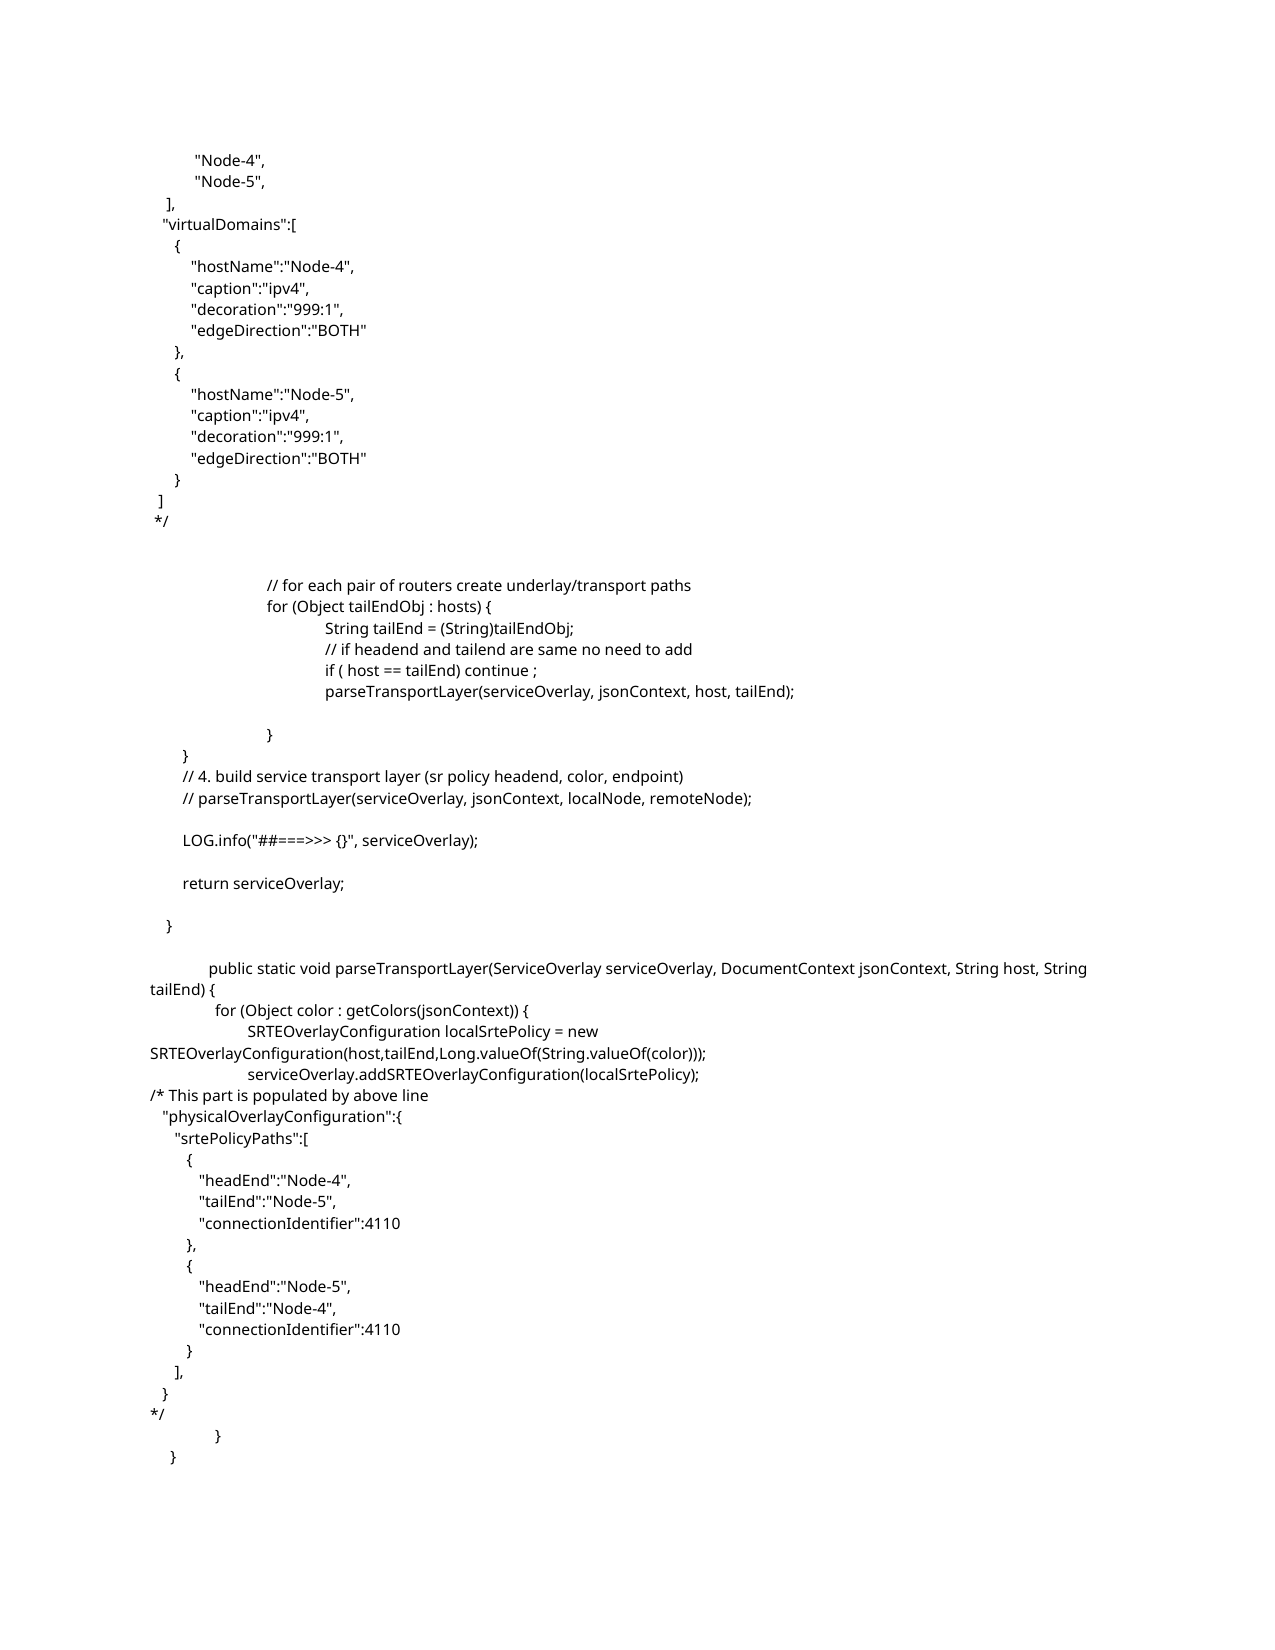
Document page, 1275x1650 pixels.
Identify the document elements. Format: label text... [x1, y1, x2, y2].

text "Node-5", [150, 171, 1125, 192]
text serviceOverlay.addSRTEOverlayConfiguration(localSrtePolicy); [150, 1064, 1125, 1085]
text } [150, 1340, 1125, 1361]
text "connectionIdentifier":4110 [150, 1212, 1125, 1234]
text for (Object color : getColors(jsonContext)) { [150, 1000, 1125, 1021]
text parseTransportLayer(serviceOverlay, jsonContext, host, tailEnd); [150, 681, 1125, 702]
text "caption":"ipv4", [150, 277, 1125, 299]
text } [150, 1382, 1125, 1404]
text { [150, 1255, 1125, 1276]
text "tailEnd":"Node-4", [150, 1297, 1125, 1319]
text "virtualDomains":[ [150, 214, 1125, 235]
text "headEnd":"Node-4", [150, 1170, 1125, 1191]
text "hostName":"Node-5", [150, 384, 1125, 405]
text LOG.info("##===>>> {}", serviceOverlay); [150, 830, 1125, 851]
text ] [150, 490, 1125, 511]
text "edgeDirection":"BOTH" [150, 320, 1125, 341]
text }, [150, 341, 1125, 362]
text return serviceOverlay; [150, 872, 1125, 894]
text String tailEnd = (String)tailEndObj; [150, 617, 1125, 639]
text // for each pair of routers create underlay/transport paths [150, 575, 1125, 596]
text } [150, 1446, 1125, 1467]
text "edgeDirection":"BOTH" [150, 447, 1125, 469]
text "Node-4", [150, 150, 1125, 171]
text // 4. build service transport layer (sr policy headend, color, endpoint) [150, 766, 1125, 787]
text SRTEOverlayConfiguration localSrtePolicy = new SRTEOverlayConfiguration(host,tailEnd,Long.valueOf(String.valueOf(color))); [150, 1021, 1125, 1064]
text if ( host == tailEnd) continue ; [150, 660, 1125, 681]
text public static void parseTransportLayer(ServiceOverlay serviceOverlay, DocumentContext jsonContext, String host, String tailEnd) { [150, 957, 1125, 1000]
text "decoration":"999:1", [150, 426, 1125, 447]
text }, [150, 1234, 1125, 1255]
text } [150, 469, 1125, 490]
text */ [150, 511, 1125, 532]
text "connectionIdentifier":4110 [150, 1319, 1125, 1340]
text { [150, 362, 1125, 384]
text ], [150, 192, 1125, 214]
text // parseTransportLayer(serviceOverlay, jsonContext, localNode, remoteNode); [150, 787, 1125, 809]
text "hostName":"Node-4", [150, 256, 1125, 277]
text */ [150, 1404, 1125, 1425]
text } [150, 745, 1125, 766]
text { [150, 235, 1125, 256]
text "srtePolicyPaths":[ [150, 1127, 1125, 1149]
text /* This part is populated by above line [150, 1085, 1125, 1106]
text "physicalOverlayConfiguration":{ [150, 1106, 1125, 1127]
text "caption":"ipv4", [150, 405, 1125, 426]
text { [150, 1149, 1125, 1170]
text } [150, 1425, 1125, 1446]
text "headEnd":"Node-5", [150, 1276, 1125, 1297]
text ], [150, 1361, 1125, 1382]
text } [150, 724, 1125, 745]
text "decoration":"999:1", [150, 299, 1125, 320]
text for (Object tailEndObj : hosts) { [150, 596, 1125, 617]
text // if headend and tailend are same no need to add [150, 639, 1125, 660]
text } [150, 915, 1125, 936]
text "tailEnd":"Node-5", [150, 1191, 1125, 1212]
